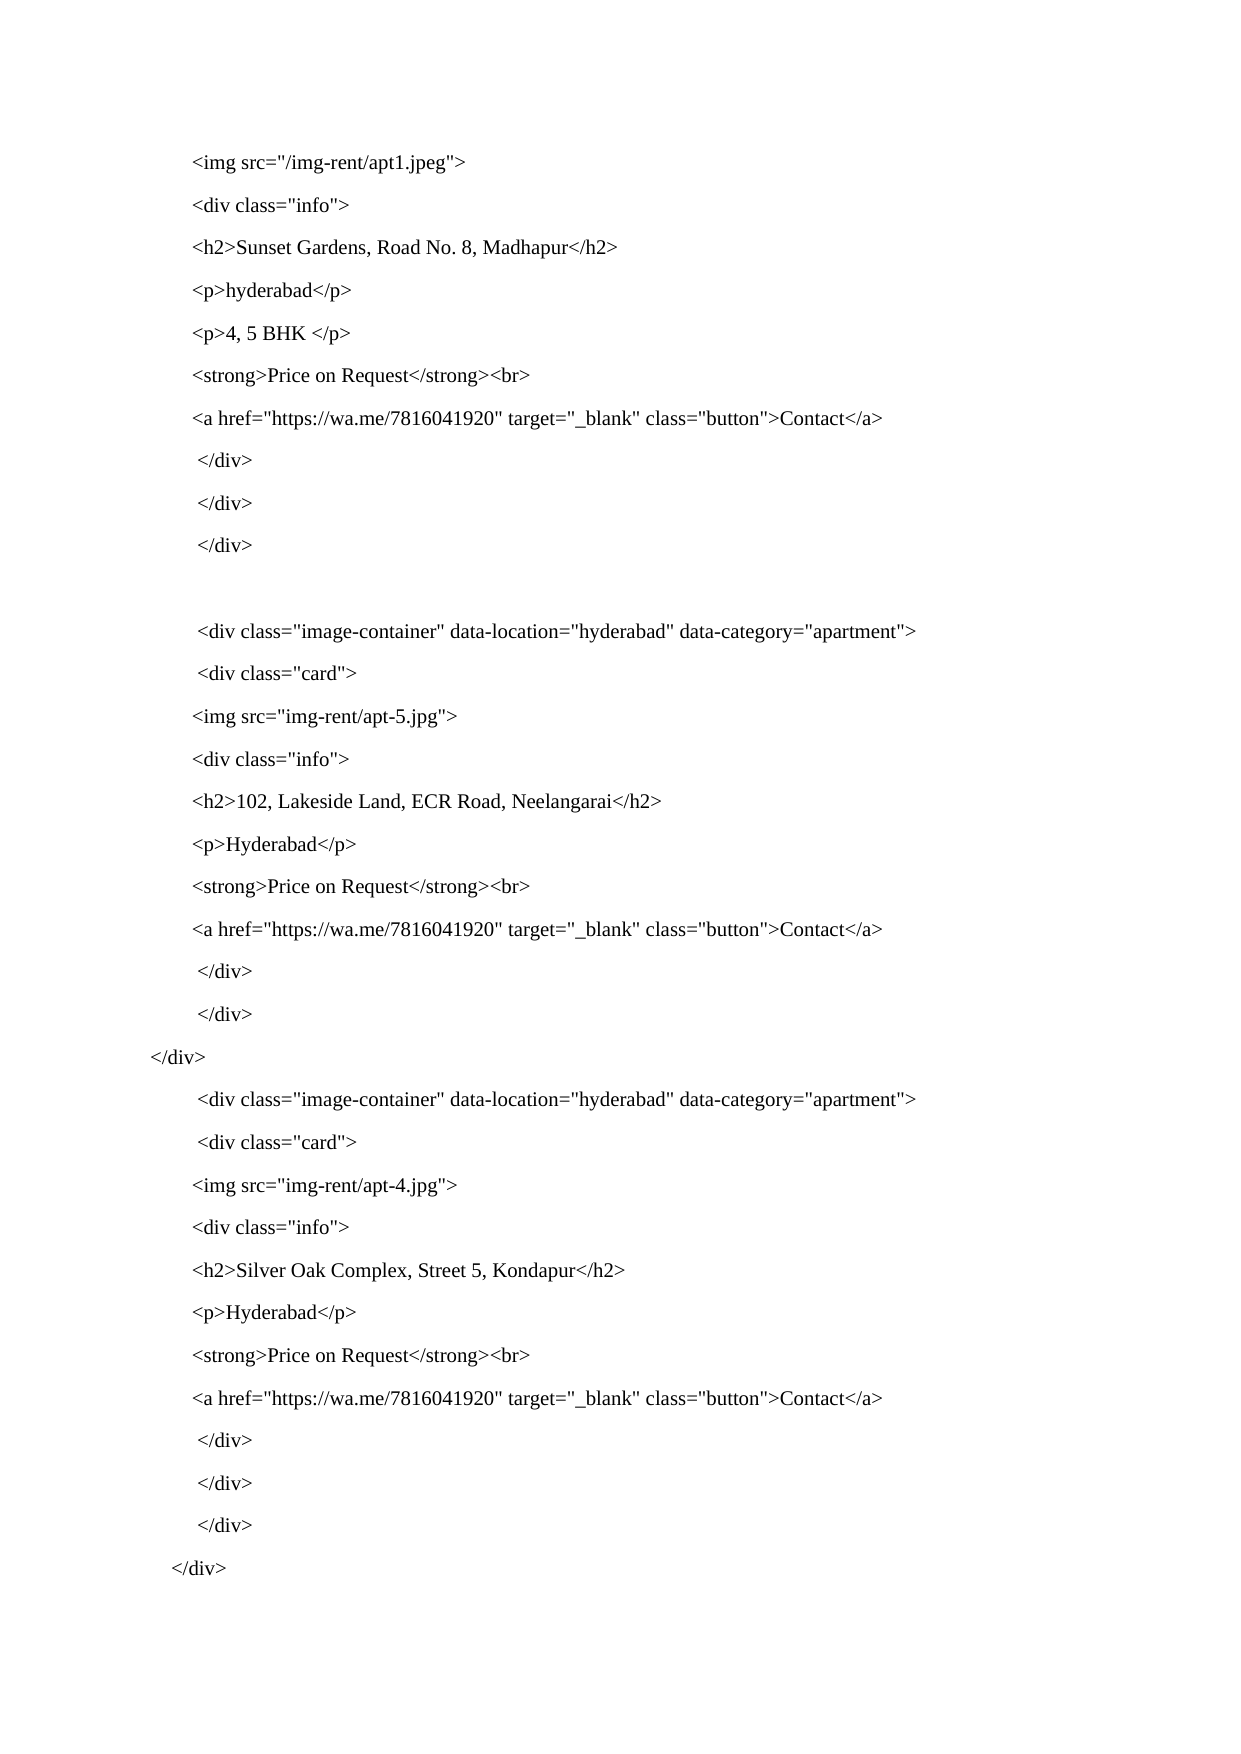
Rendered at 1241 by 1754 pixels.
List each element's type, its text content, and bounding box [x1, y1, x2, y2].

text <p>hyderabad</p> [150, 278, 1090, 302]
text <div class="info"> [150, 1215, 1090, 1239]
text <h2>Sunset Gardens, Road No. 8, Madhapur</h2> [150, 235, 1090, 259]
text <p>Hyderabad</p> [150, 832, 1090, 856]
text </div> [150, 1428, 1090, 1452]
text <strong>Price on Request</strong><br> [150, 363, 1090, 387]
text <div class="card"> [150, 661, 1090, 685]
text </div> [150, 491, 1090, 515]
text <h2>Silver Oak Complex, Street 5, Kondapur</h2> [150, 1258, 1090, 1282]
text </div> [150, 448, 1090, 472]
text </div> [150, 1002, 1090, 1026]
text <p>Hyderabad</p> [150, 1300, 1090, 1324]
text <a href="https://wa.me/7816041920" target="_blank" class="button">Contact</a> [150, 406, 1090, 430]
text </div> [150, 1045, 1090, 1069]
text <div class="info"> [150, 193, 1090, 217]
text </div> [150, 959, 1090, 983]
text </div> [150, 1556, 1090, 1580]
text </div> [150, 533, 1090, 557]
text <p>4, 5 BHK </p> [150, 320, 1090, 344]
text <img src="/img-rent/apt1.jpeg"> [150, 150, 1090, 174]
text <img src="img-rent/apt-5.jpg"> [150, 704, 1090, 728]
text <div class="image-container" data-location="hyderabad" data-category="apartment"> [150, 1087, 1090, 1111]
text <a href="https://wa.me/7816041920" target="_blank" class="button">Contact</a> [150, 917, 1090, 941]
text <div class="image-container" data-location="hyderabad" data-category="apartment"> [150, 619, 1090, 643]
text <strong>Price on Request</strong><br> [150, 874, 1090, 898]
text </div> [150, 1471, 1090, 1495]
text </div> [150, 1513, 1090, 1537]
text <img src="img-rent/apt-4.jpg"> [150, 1172, 1090, 1197]
text <div class="card"> [150, 1130, 1090, 1154]
text <h2>102, Lakeside Land, ECR Road, Neelangarai</h2> [150, 789, 1090, 813]
text <strong>Price on Request</strong><br> [150, 1343, 1090, 1367]
text <div class="info"> [150, 746, 1090, 771]
text <a href="https://wa.me/7816041920" target="_blank" class="button">Contact</a> [150, 1386, 1090, 1409]
